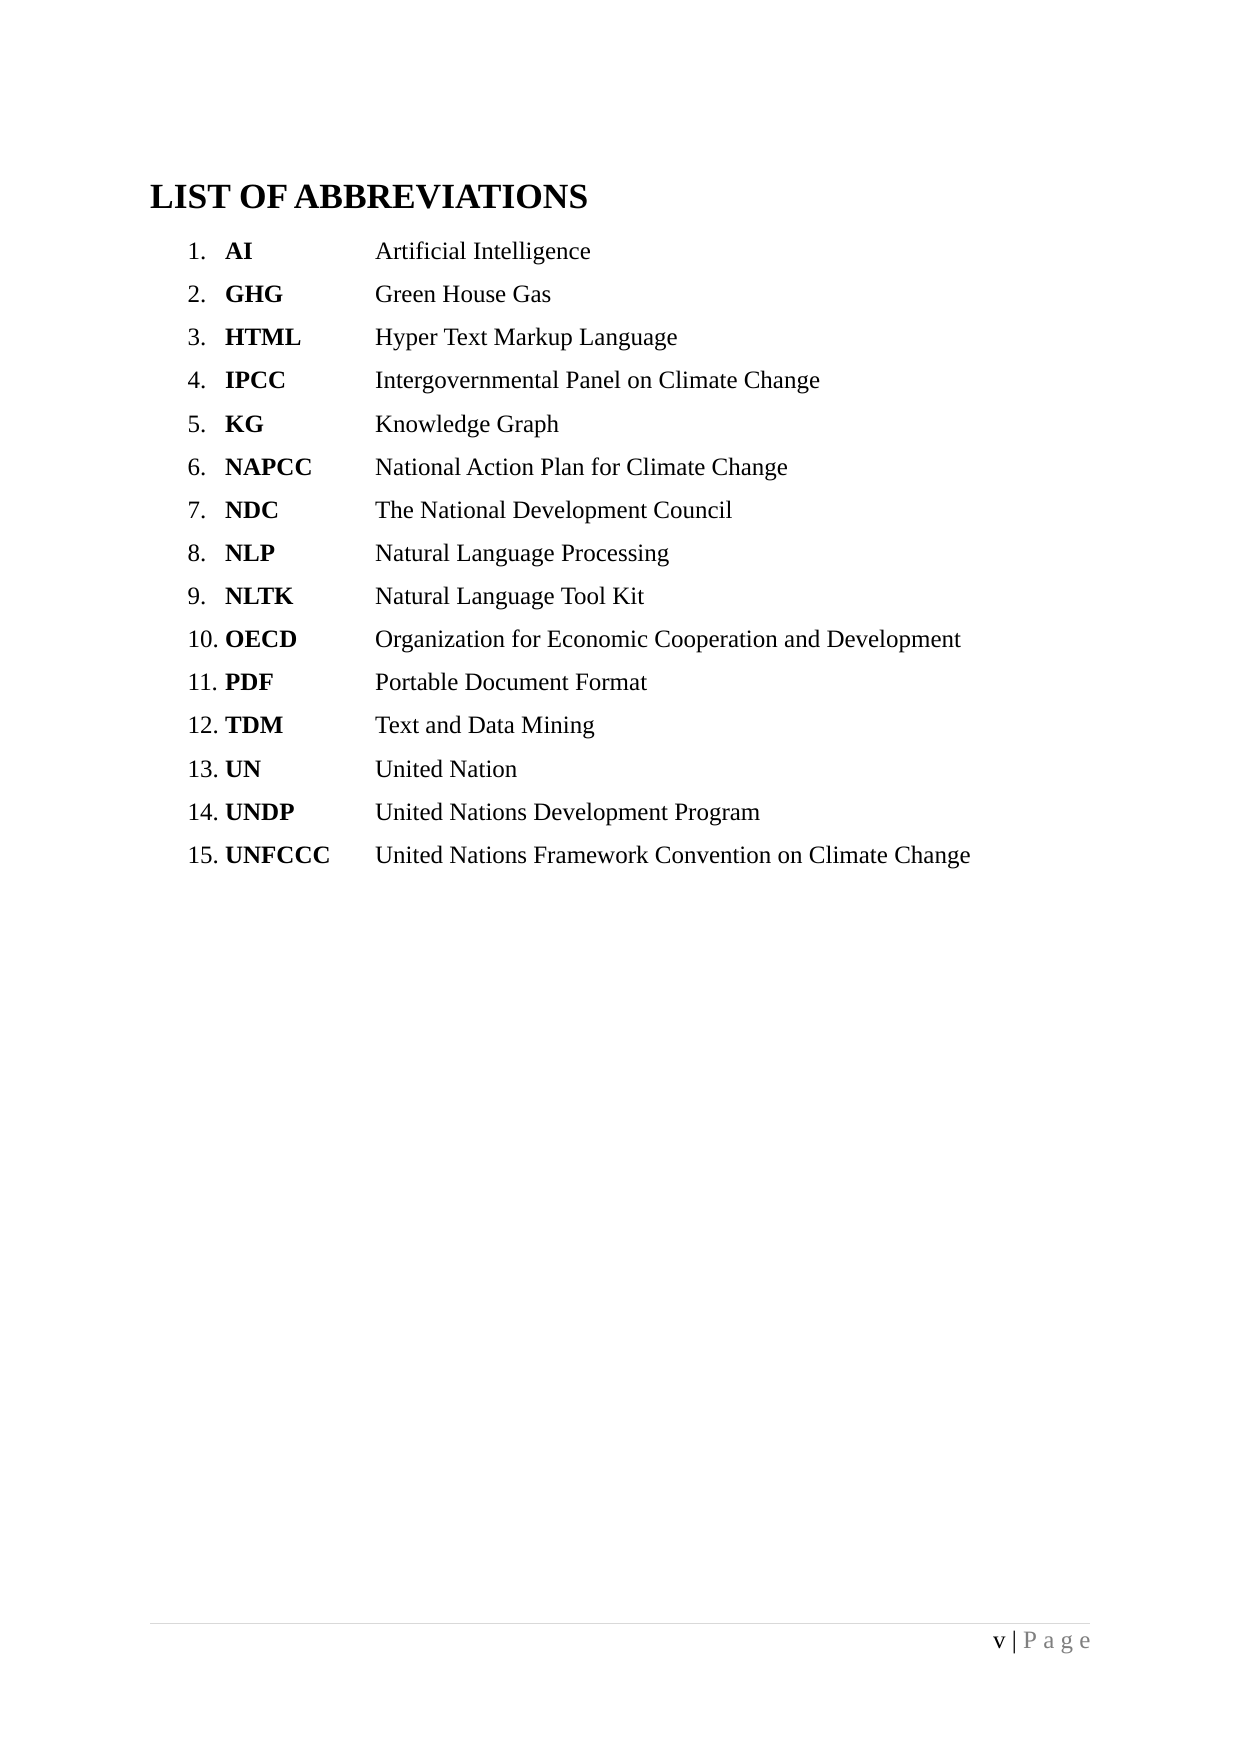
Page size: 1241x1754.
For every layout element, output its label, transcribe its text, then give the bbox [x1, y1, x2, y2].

list UNDP United Nations Development Program [187, 797, 1090, 826]
list NLTK Natural Language Tool Kit [187, 581, 1090, 610]
list UNFCCC United Nations Framework Convention on Climate Change [187, 840, 1090, 869]
list KG Knowledge Graph [187, 409, 1090, 437]
list UN United Nation [187, 754, 1090, 782]
list NDC The National Development Council [187, 495, 1090, 524]
list NAPCC National Action Plan for Climate Change [187, 452, 1090, 481]
list AI Artificial Intelligence [187, 236, 1090, 265]
list TDM Text and Data Mining [187, 711, 1090, 739]
list OECD Organization for Economic Cooperation and Development [187, 624, 1090, 653]
subtitle LIST OF ABBREVIATIONS [150, 175, 1090, 216]
list IPCC Intergovernmental Panel on Climate Change [187, 366, 1090, 394]
list PDF Portable Document Format [187, 667, 1090, 696]
list GHG Green House Gas [187, 279, 1090, 308]
list NLP Natural Language Processing [187, 538, 1090, 567]
list HTML Hyper Text Markup Language [187, 322, 1090, 351]
